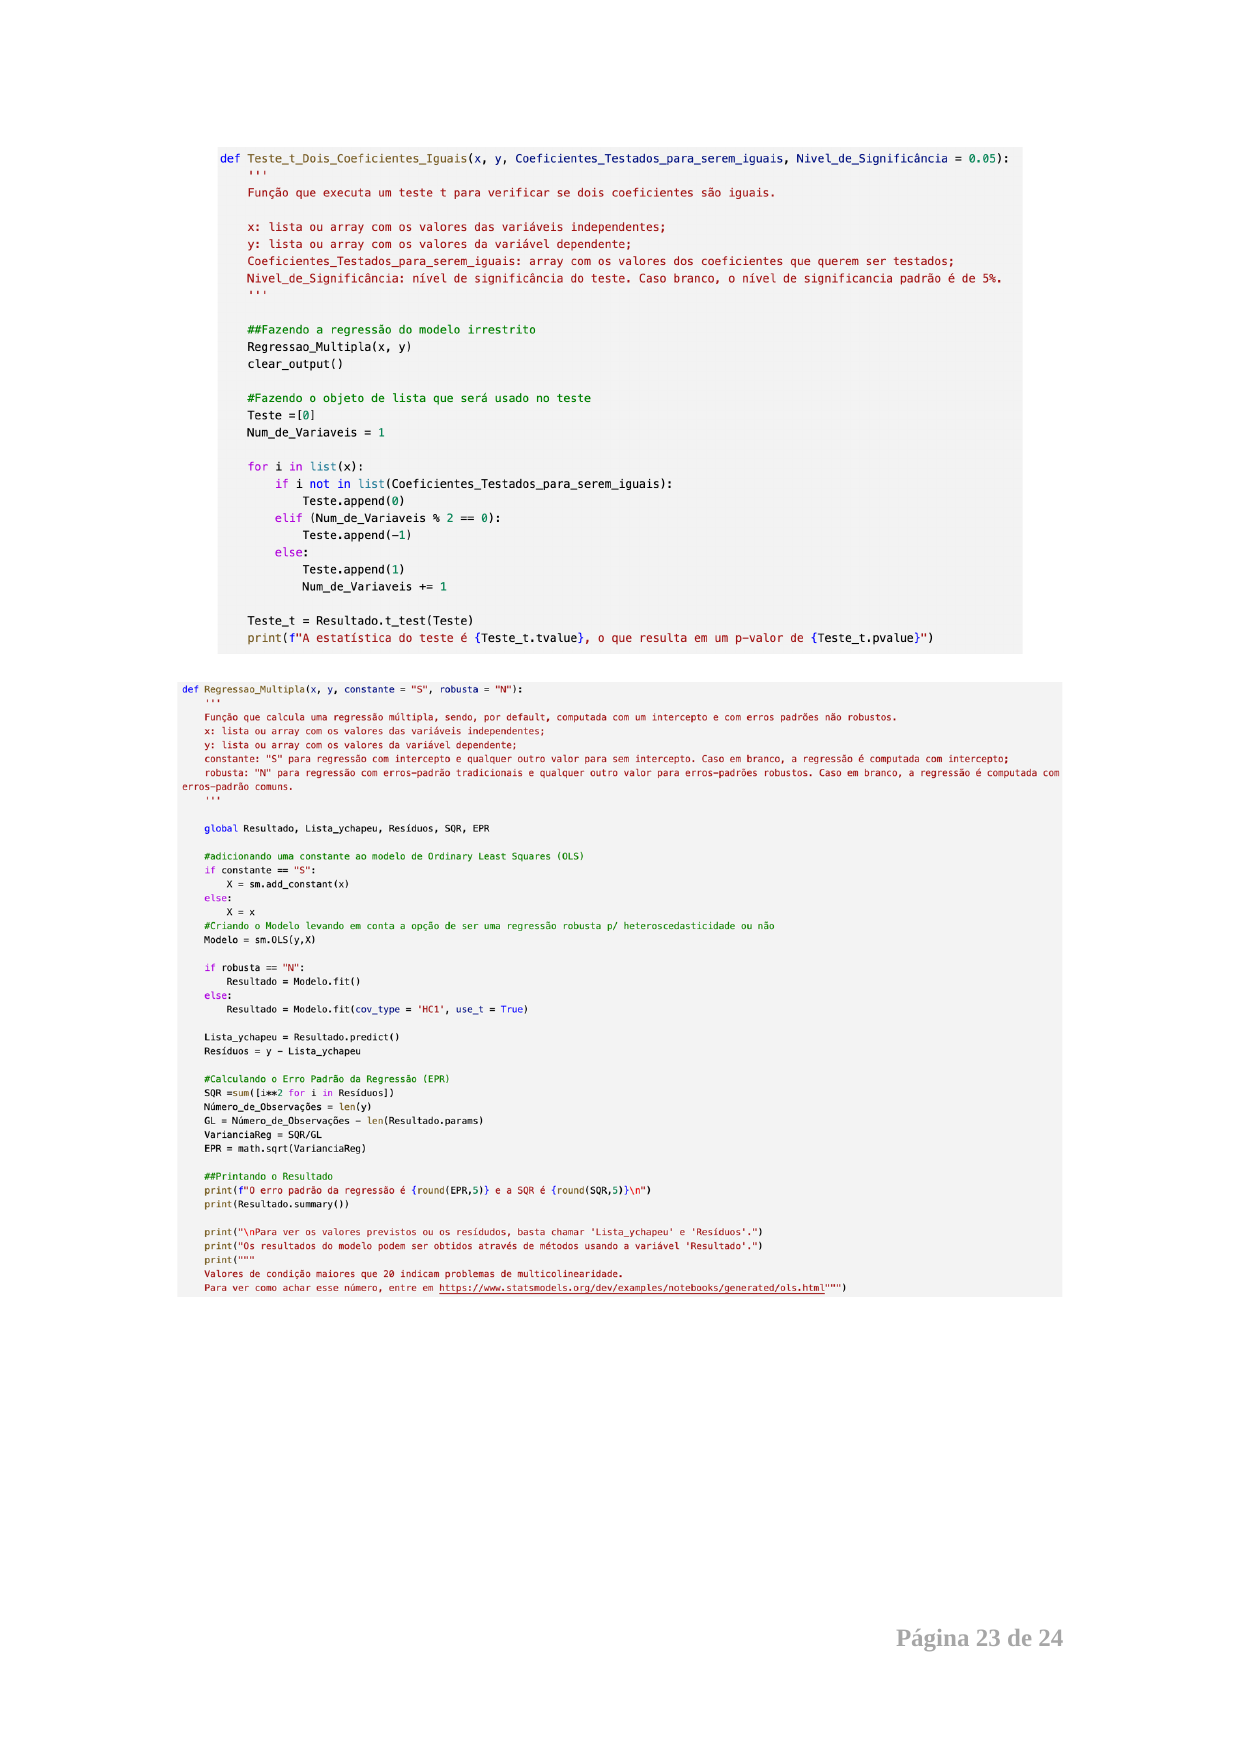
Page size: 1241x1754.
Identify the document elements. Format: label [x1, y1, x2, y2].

picture [177, 682, 1063, 1297]
picture [217, 147, 1023, 654]
